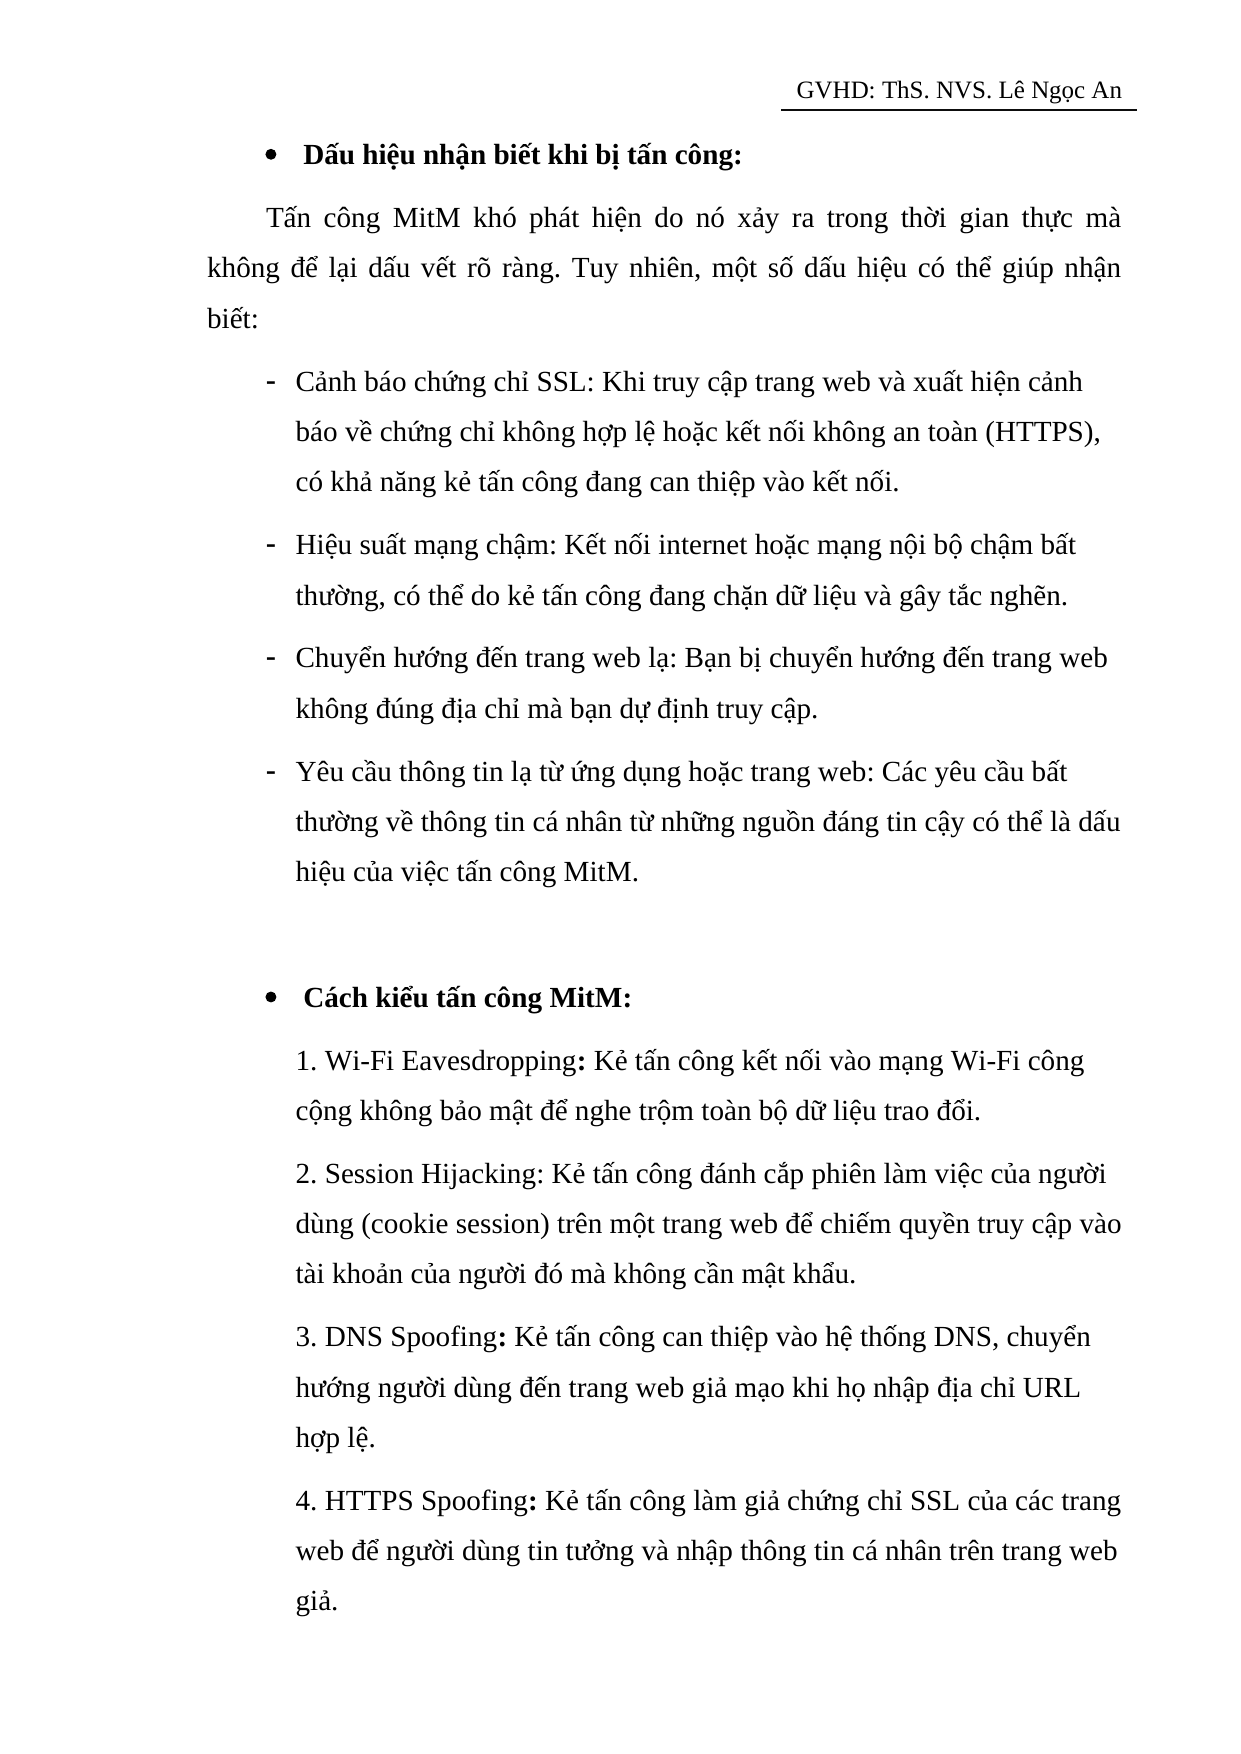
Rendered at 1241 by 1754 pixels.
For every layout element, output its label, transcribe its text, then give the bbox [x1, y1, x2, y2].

list 2. Session Hijacking: Kẻ tấn công đánh cắp phiên làm việc của người dùng (cookie session) trên một trang web để chiếm quyền truy cập vào tài khoản của người đó mà không cần mật khẩu. [295, 1156, 1122, 1290]
text Cách kiểu tấn công MitM: [266, 980, 1122, 1014]
text Yêu cầu thông tin lạ từ ứng dụng hoặc trang web: Các yêu cầu bất thường về thông tin cá nhân từ những nguồn đáng tin cậy có thể là dấu hiệu của việc tấn công MitM. [266, 754, 1122, 888]
text Cảnh báo chứng chỉ SSL: Khi truy cập trang web và xuất hiện cảnh báo về chứng chỉ không hợp lệ hoặc kết nối không an toàn (HTTPS), có khả năng kẻ tấn công đang can thiệp vào kết nối. [266, 364, 1122, 498]
list 1. Wi-Fi Eavesdropping: Kẻ tấn công kết nối vào mạng Wi-Fi công cộng không bảo mật để nghe trộm toàn bộ dữ liệu trao đổi. [295, 1043, 1122, 1127]
text Dấu hiệu nhận biết khi bị tấn công: [266, 137, 1122, 171]
text Chuyển hướng đến trang web lạ: Bạn bị chuyển hướng đến trang web không đúng địa chỉ mà bạn dự định truy cập. [266, 640, 1122, 724]
text Hiệu suất mạng chậm: Kết nối internet hoặc mạng nội bộ chậm bất thường, có thể do kẻ tấn công đang chặn dữ liệu và gây tắc nghẽn. [266, 527, 1122, 611]
text Tấn công MitM khó phát hiện do nó xảy ra trong thời gian thực mà không để lại dấu vết rõ ràng. Tuy nhiên, một số dấu hiệu có thể giúp nhận biết: [207, 200, 1122, 334]
list 4. HTTPS Spoofing: Kẻ tấn công làm giả chứng chỉ SSL của các trang web để người dùng tin tưởng và nhập thông tin cá nhân trên trang web giả. [295, 1483, 1122, 1617]
list 3. DNS Spoofing: Kẻ tấn công can thiệp vào hệ thống DNS, chuyển hướng người dùng đến trang web giả mạo khi họ nhập địa chỉ URL hợp lệ. [295, 1319, 1122, 1454]
